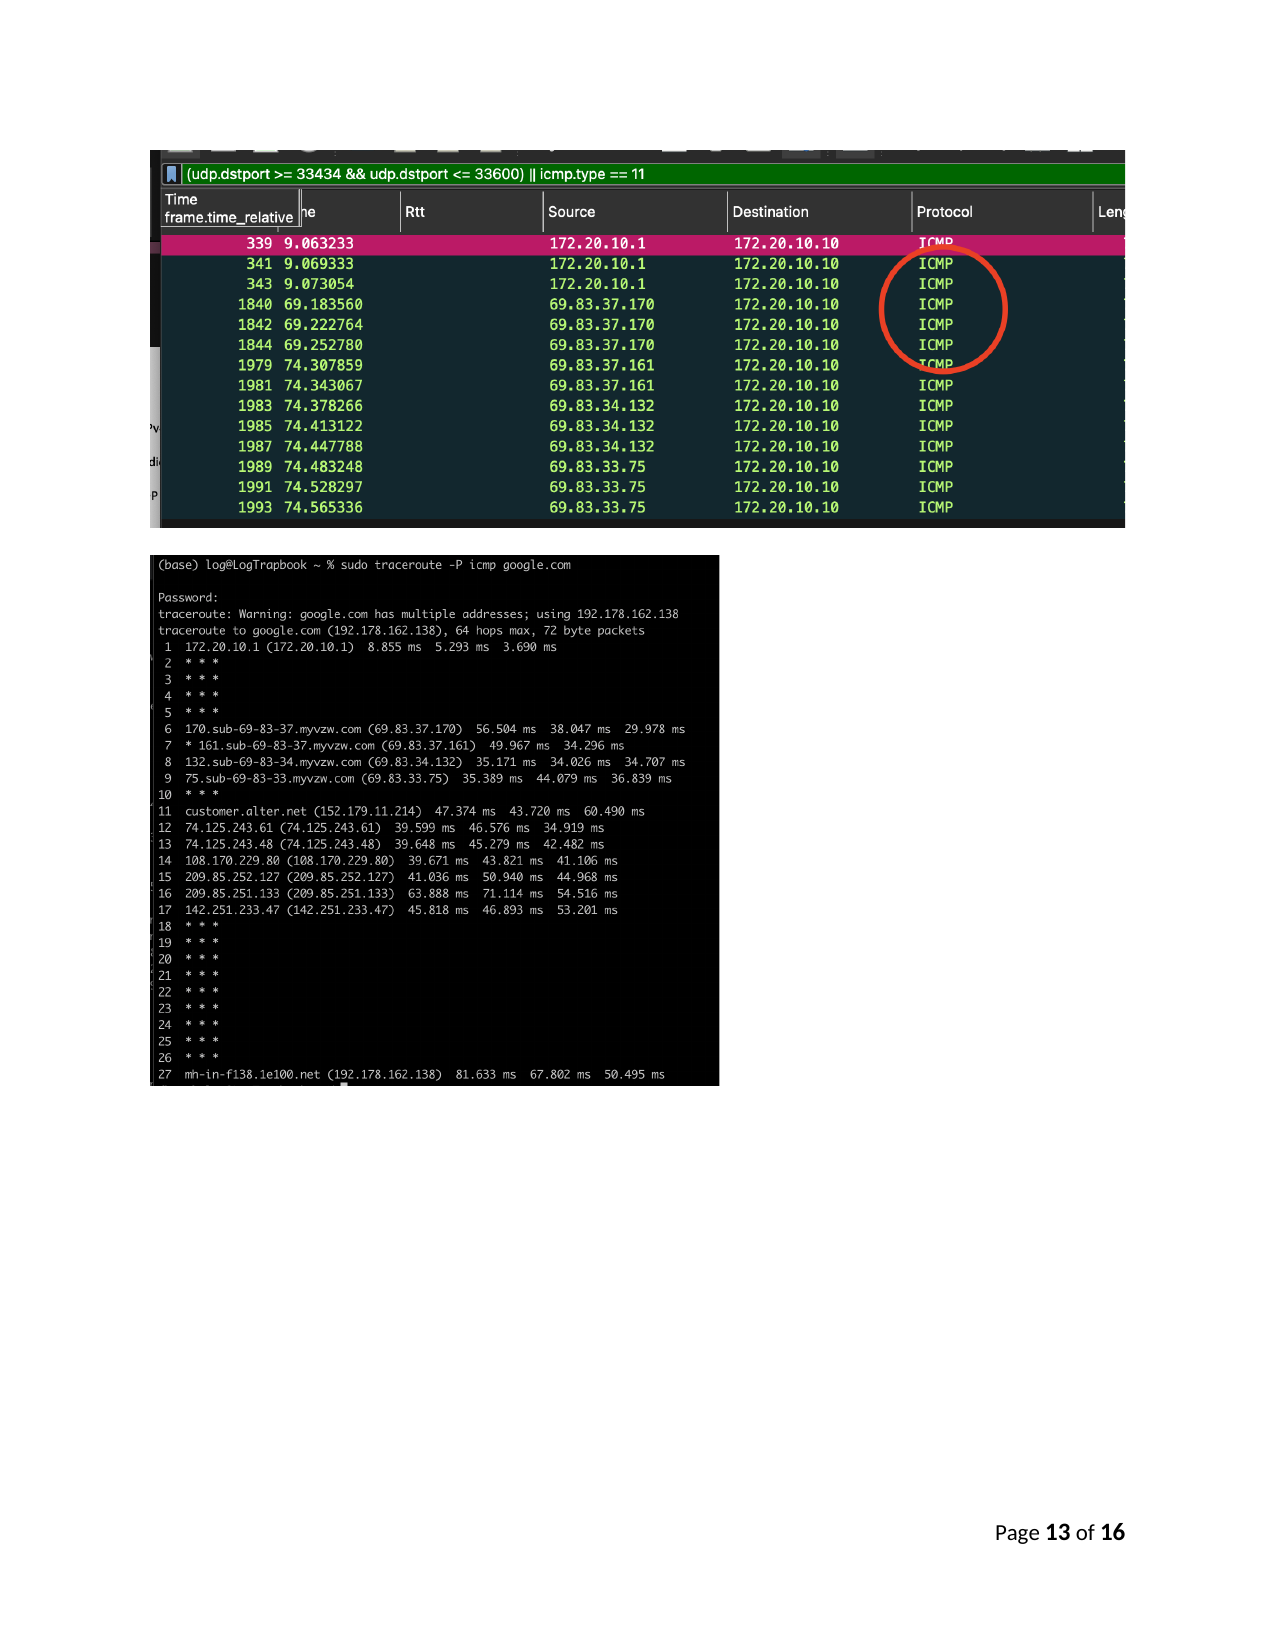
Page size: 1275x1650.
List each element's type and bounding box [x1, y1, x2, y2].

picture [150, 555, 720, 1086]
picture [150, 150, 1125, 528]
